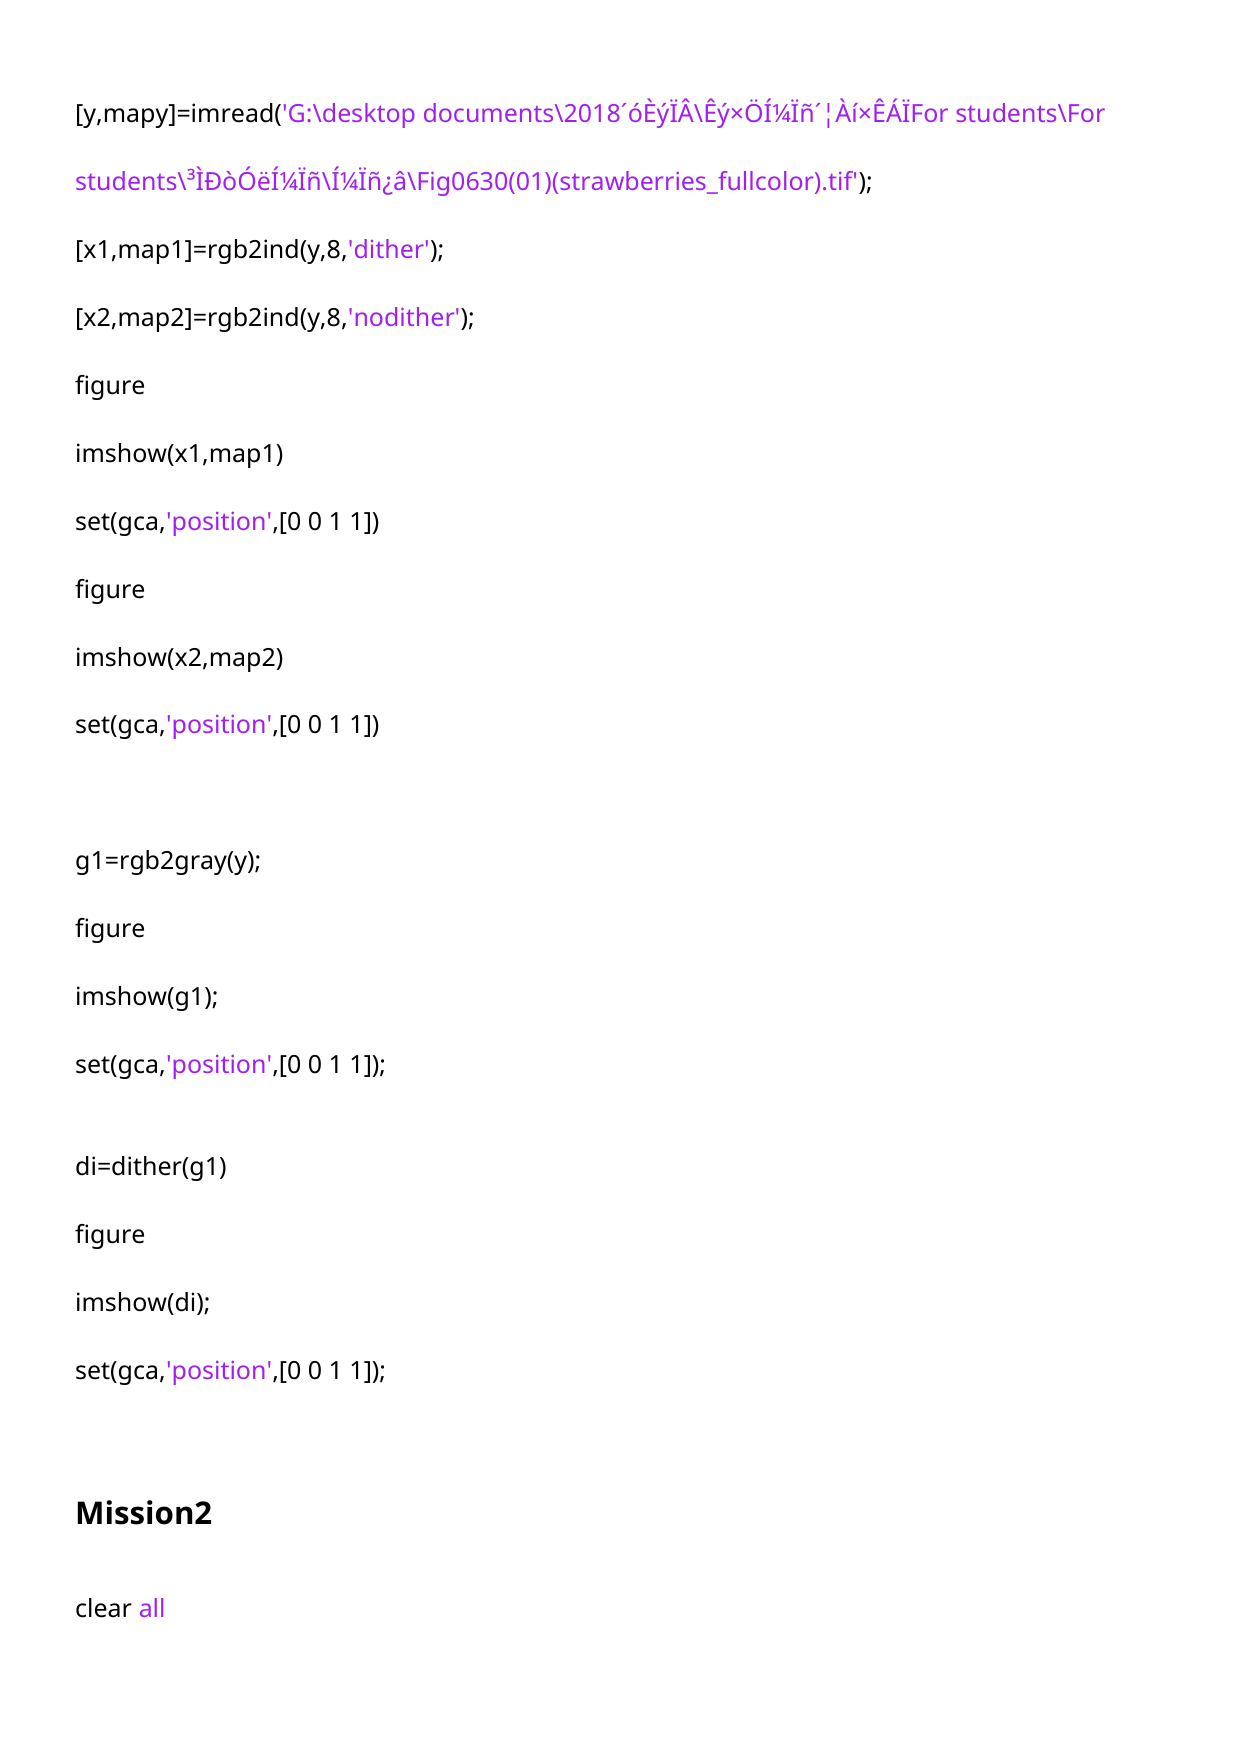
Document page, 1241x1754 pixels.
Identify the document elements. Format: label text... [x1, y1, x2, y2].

text imshow(di); [75, 1267, 1165, 1335]
text figure [75, 554, 1165, 622]
text imshow(x2,map2) [75, 622, 1165, 690]
text figure [75, 894, 1165, 962]
text g1=rgb2gray(y); [75, 826, 1165, 894]
text imshow(g1); [75, 962, 1165, 1030]
text [x1,map1]=rgb2ind(y,8,'dither'); [75, 215, 1165, 283]
text figure [75, 1199, 1165, 1267]
subtitle Mission2 [75, 1479, 1165, 1547]
text set(gca,'position',[0 0 1 1]); [75, 1030, 1165, 1098]
text di=dither(g1) [75, 1132, 1165, 1199]
text set(gca,'position',[0 0 1 1]); [75, 1335, 1165, 1403]
text clear all [75, 1574, 1165, 1642]
text [y,mapy]=imread('G:\desktop documents\2018´óÈýÏÂ\Êý×ÖÍ¼Ïñ´¦Àí×ÊÁÏFor students\For students\³ÌÐòÓëÍ¼Ïñ\Í¼Ïñ¿â\Fig0630(01)(strawberries_fullcolor).tif'); [75, 79, 1165, 215]
text figure [75, 351, 1165, 418]
text set(gca,'position',[0 0 1 1]) [75, 690, 1165, 758]
text set(gca,'position',[0 0 1 1]) [75, 486, 1165, 554]
text [x2,map2]=rgb2ind(y,8,'nodither'); [75, 283, 1165, 351]
text imshow(x1,map1) [75, 418, 1165, 486]
